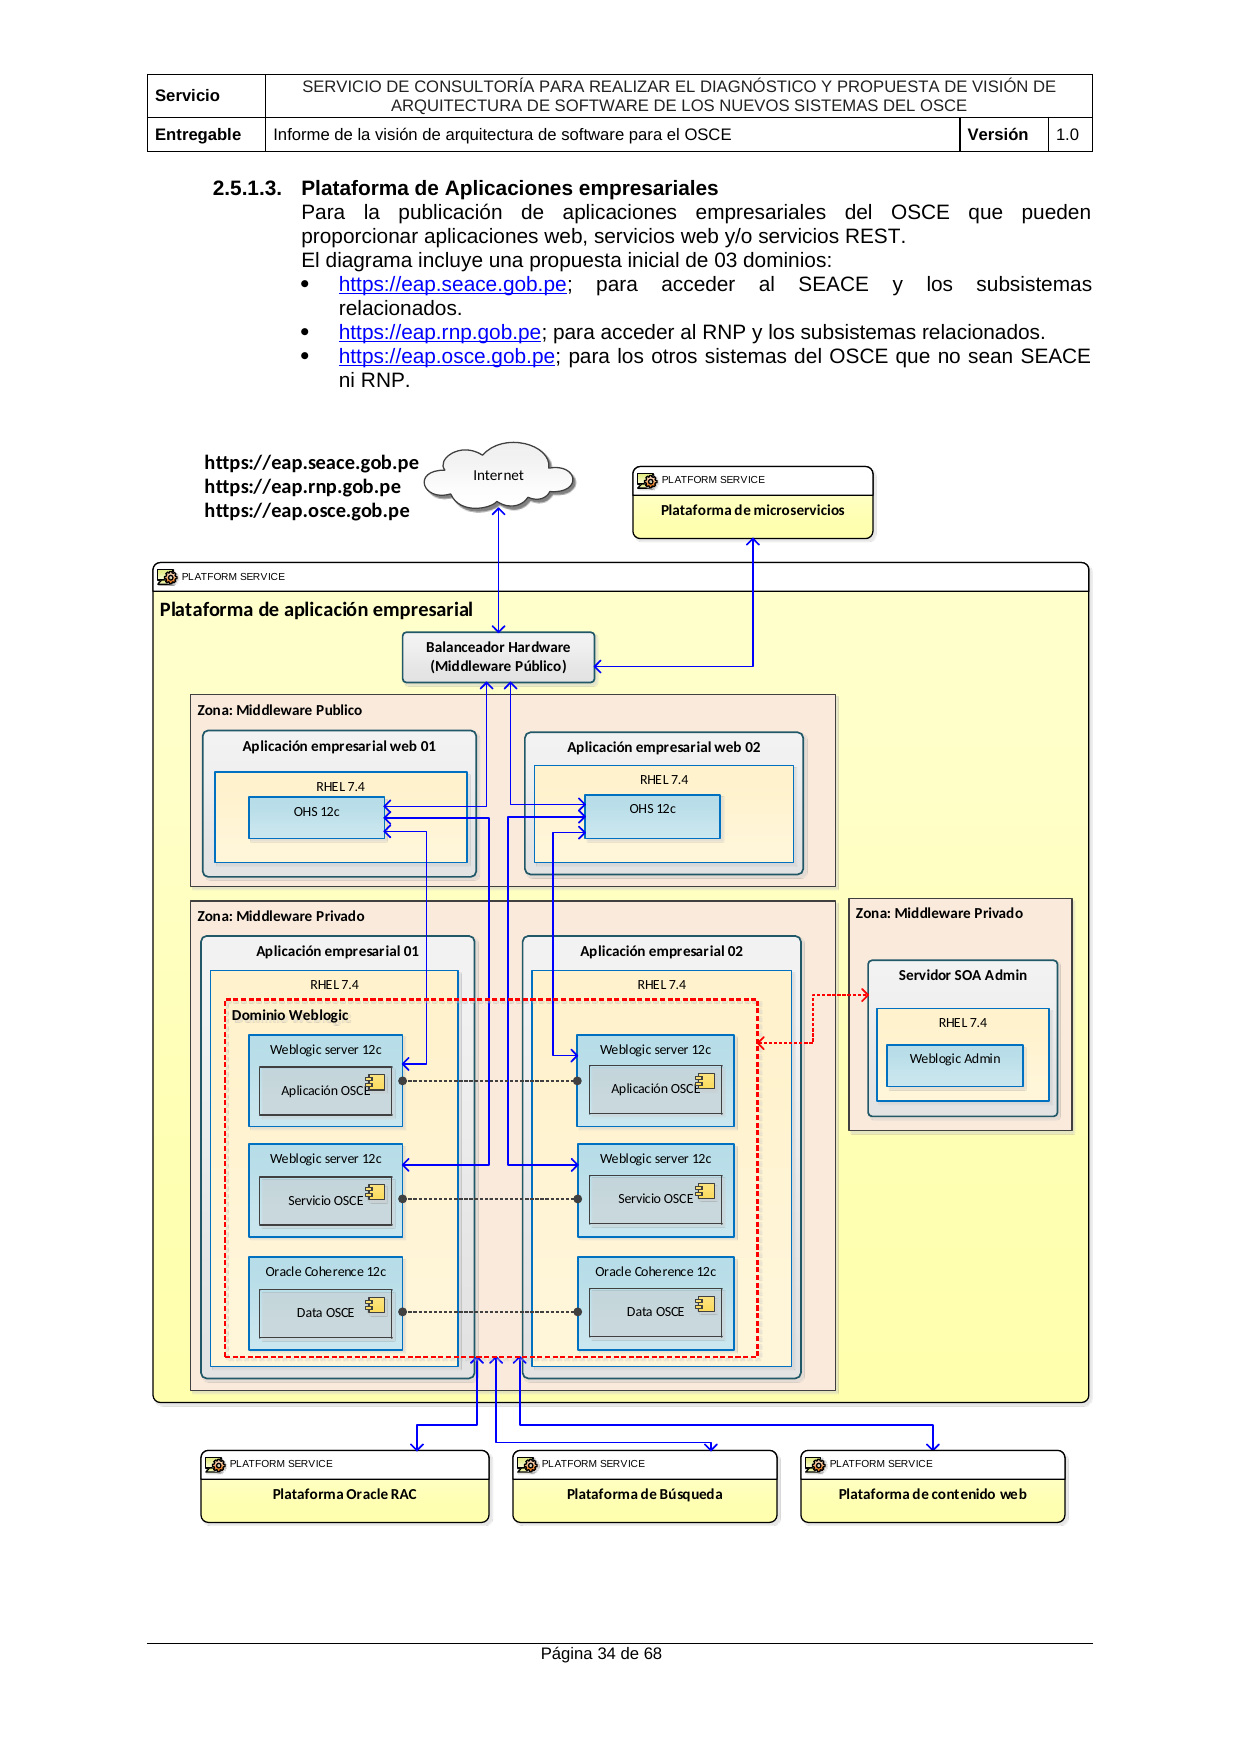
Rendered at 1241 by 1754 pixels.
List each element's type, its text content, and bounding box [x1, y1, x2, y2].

list https://eap.osce.gob.pe; para los otros sistemas del OSCE que no sean SEACE ni RNP. [301, 344, 1092, 392]
text Para la publicación de aplicaciones empresariales del OSCE que pueden proporcionar aplicaciones web, servicios web y/o servicios REST. [301, 200, 1092, 248]
text El diagrama incluye una propuesta inicial de 03 dominios: [301, 248, 1092, 272]
list https://eap.rnp.gob.pe; para acceder al RNP y los subsistemas relacionados. [301, 320, 1092, 344]
list https://eap.seace.gob.pe; para acceder al SEACE y los subsistemas relacionados. [301, 272, 1092, 320]
list Plataforma de Aplicaciones empresariales [213, 176, 1092, 200]
